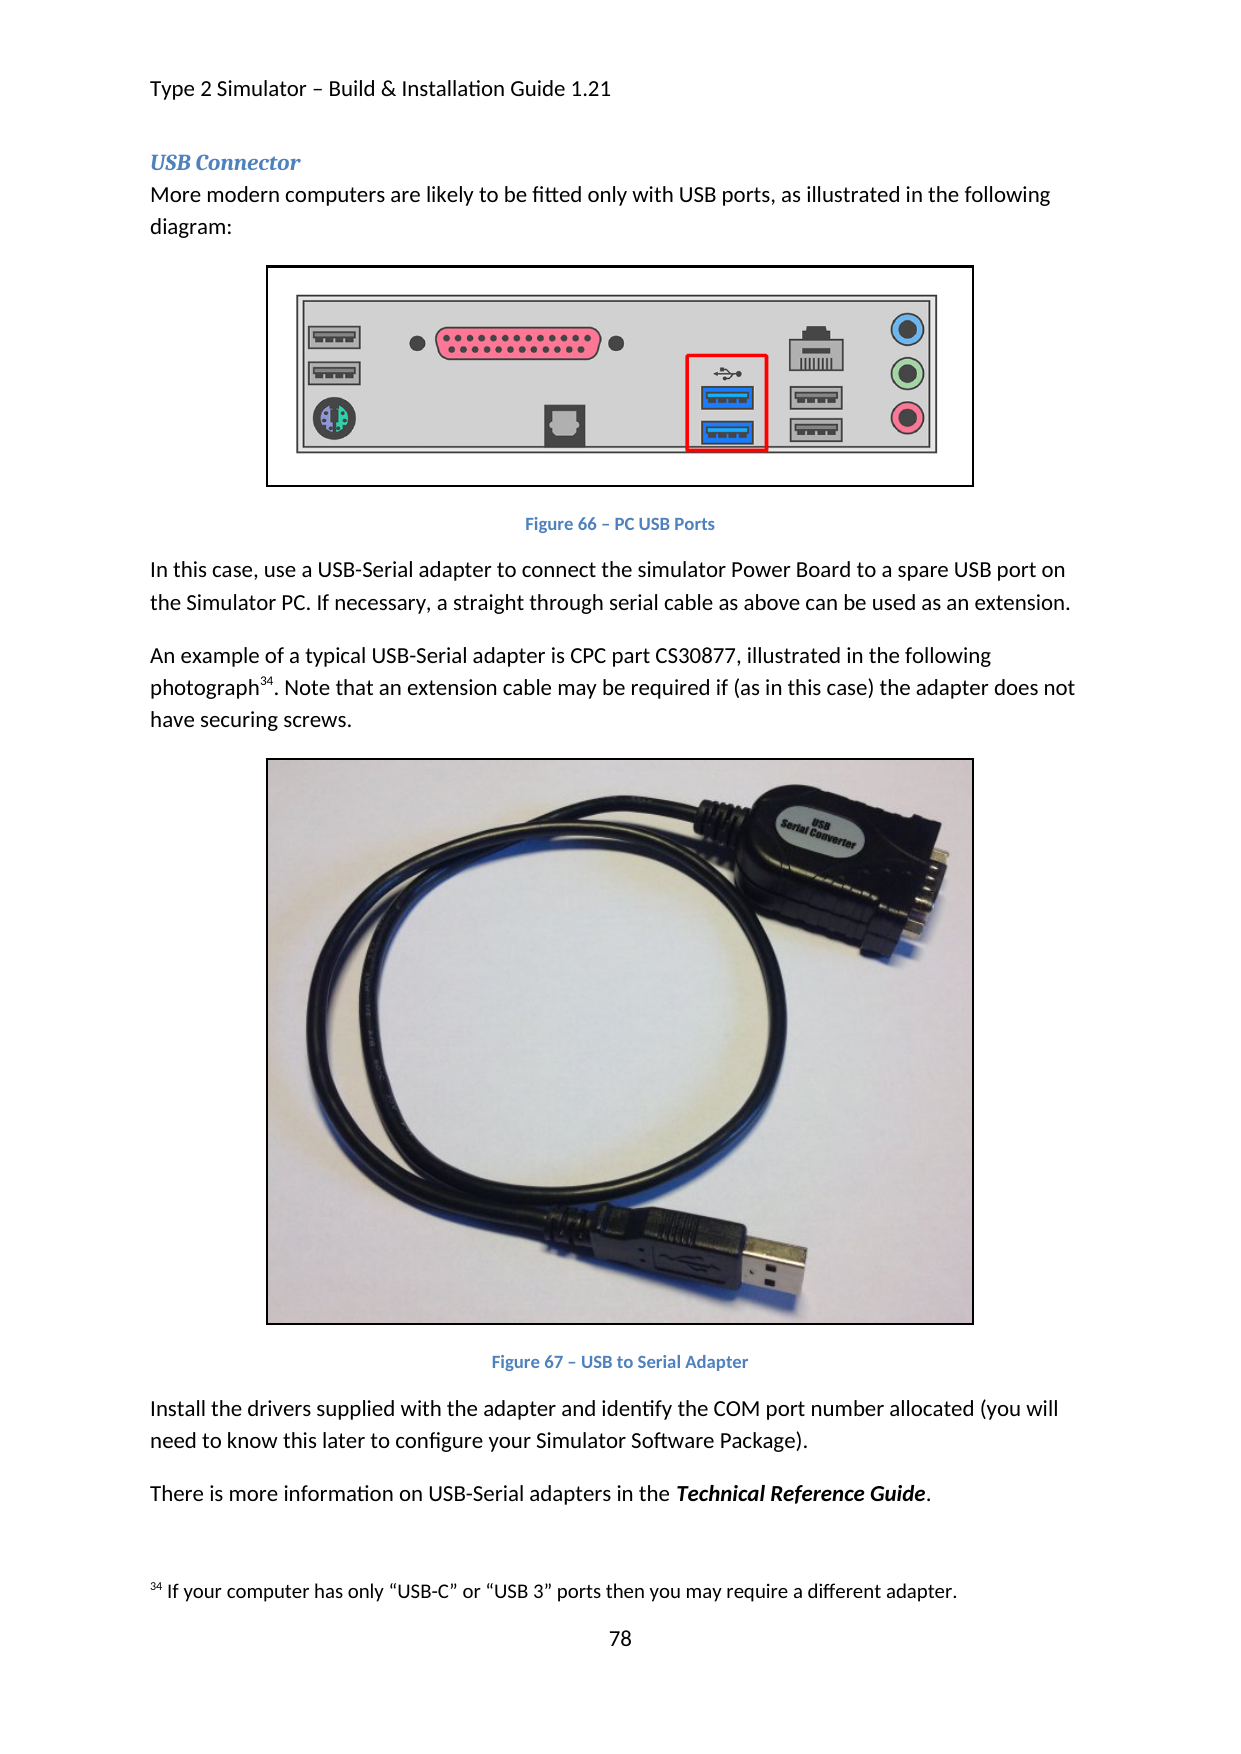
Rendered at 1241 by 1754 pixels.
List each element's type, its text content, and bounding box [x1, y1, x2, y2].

text An example of a typical USB-Serial adapter is CPC part CS30877, illustrated in the following photograph. Note that an extension cable may be required if (as in this case) the adapter does not have securing screws. [150, 641, 1090, 733]
text There is more information on USB-Serial adapters in the Technical Reference Guide. [150, 1479, 1090, 1507]
subtitle USB Connector [150, 150, 1090, 176]
text Figure 67 – USB to Serial Adapter [150, 1350, 1090, 1373]
text More modern computers are likely to be fitted only with USB ports, as illustrated in the following diagram: [150, 180, 1090, 240]
picture [268, 268, 972, 485]
text Install the drivers supplied with the adapter and identify the COM port number allocated (you will need to know this later to configure your Simulator Software Package). [150, 1394, 1090, 1454]
text Figure 66 – PC USB Ports [150, 512, 1090, 535]
picture [268, 760, 972, 1323]
text In this case, use a USB-Serial adapter to connect the simulator Power Board to a spare USB port on the Simulator PC. If necessary, a straight through serial cable as above can be used as an extension. [150, 556, 1090, 616]
